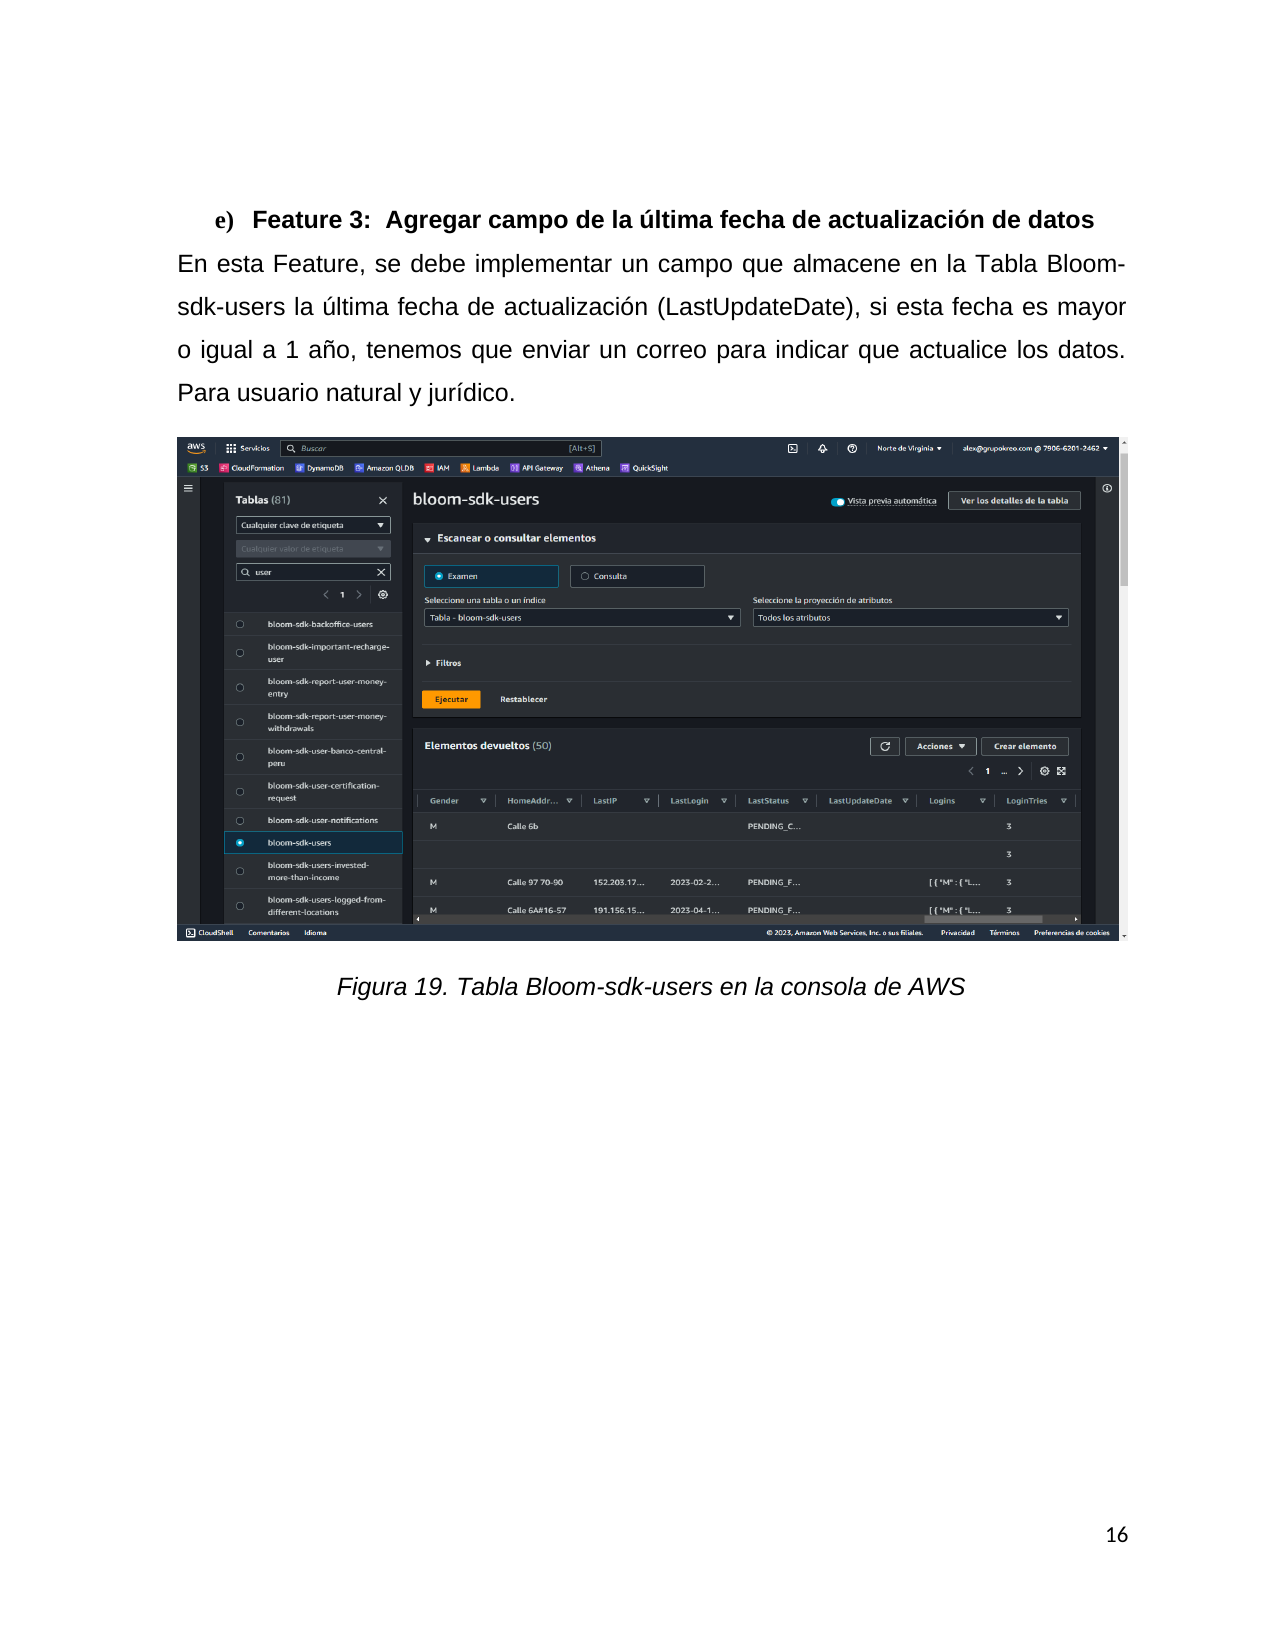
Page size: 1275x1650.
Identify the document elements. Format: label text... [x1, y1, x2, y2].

subtitle Feature 3: Agregar campo de la última fecha de actualización de datos [214, 206, 1128, 234]
picture [177, 437, 1128, 941]
text Figura 19. Tabla Bloom-sdk-users en la consola de AWS [177, 972, 1128, 1000]
text En esta Feature, se debe implementar un campo que almacene en la Tabla Bloom-sdk-users la última fecha de actualización (LastUpdateDate), si esta fecha es mayor o igual a 1 año, tenemos que enviar un correo para indicar que actualice los datos. Para usuario natural y jurídico. [177, 249, 1128, 407]
